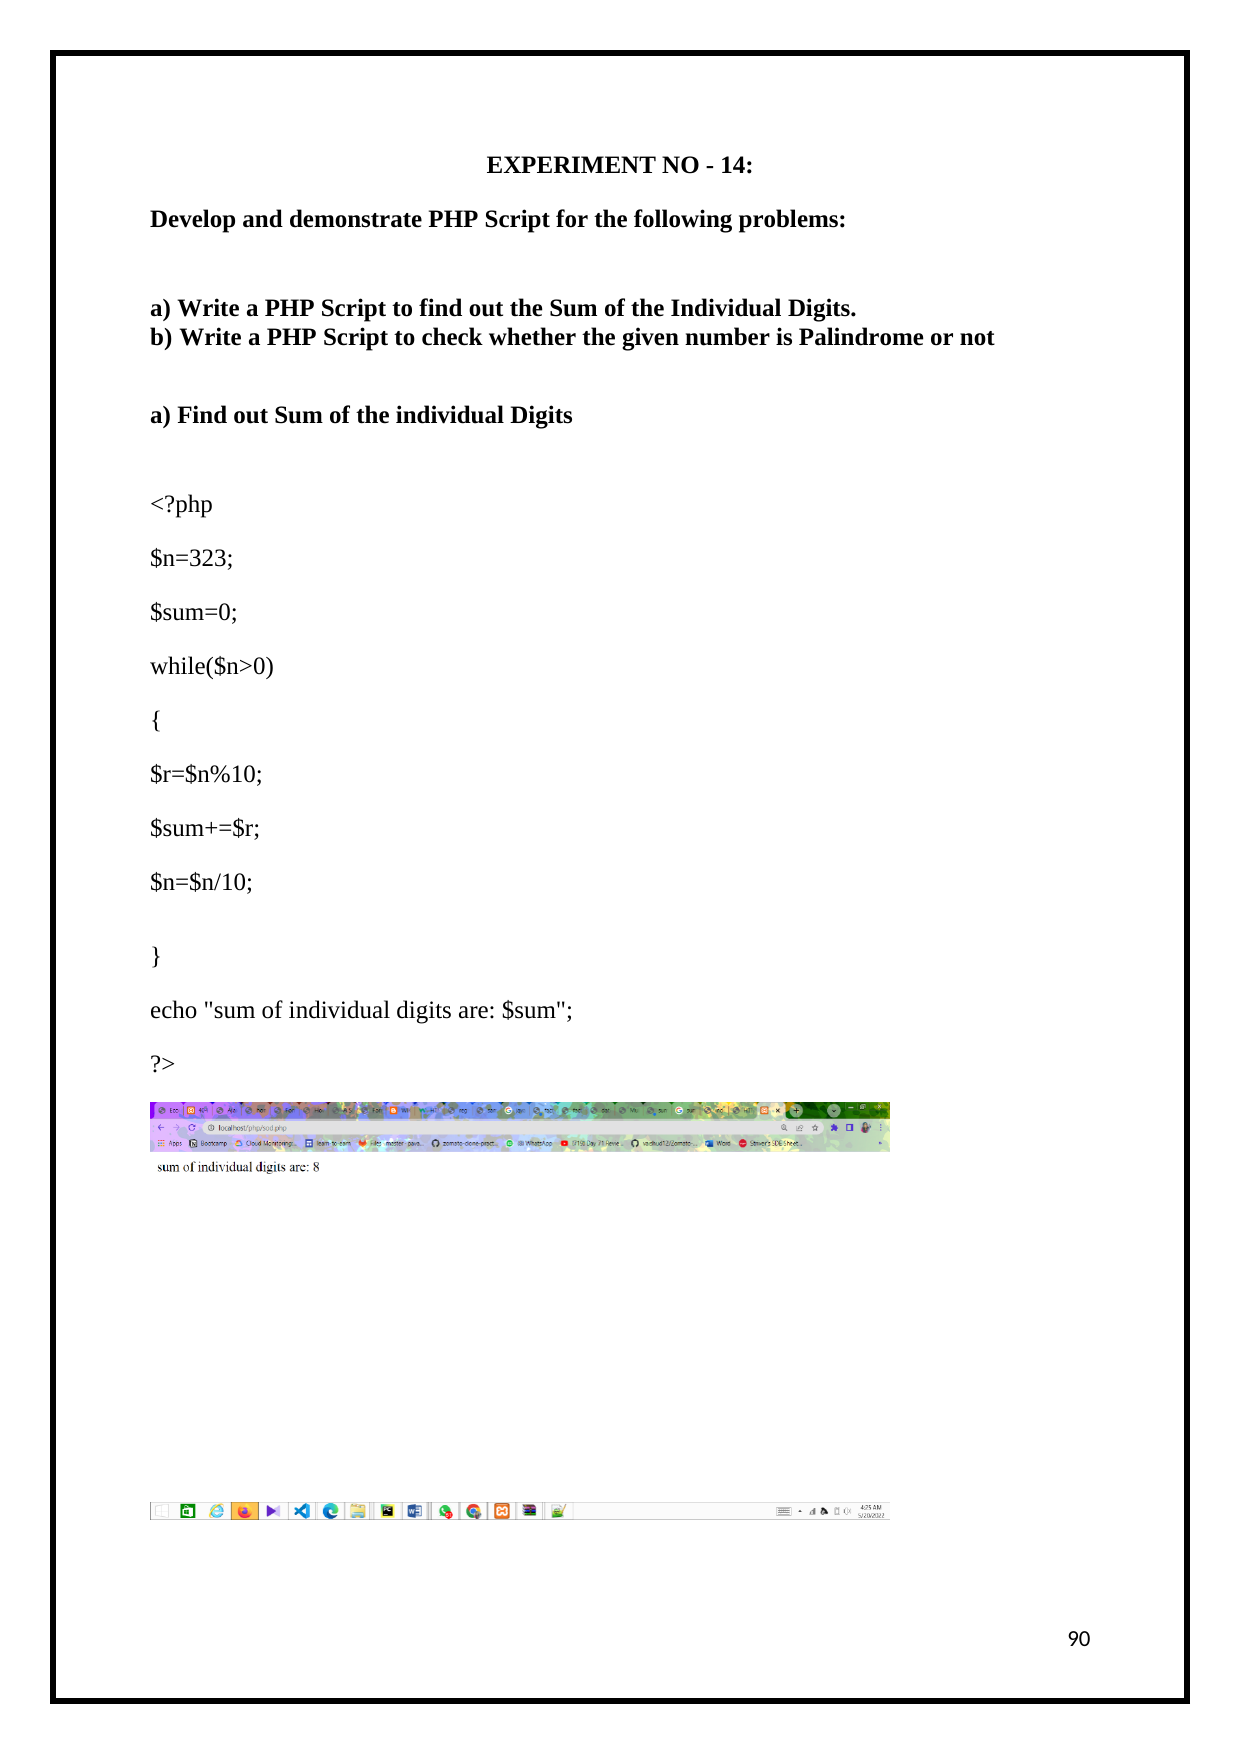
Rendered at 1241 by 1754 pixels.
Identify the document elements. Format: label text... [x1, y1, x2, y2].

picture [150, 1102, 890, 1520]
list Write a PHP Script to check whether the given number is Palindrome or not [150, 322, 1090, 350]
text { [150, 705, 1090, 734]
text echo "sum of individual digits are: $sum"; [150, 995, 1090, 1024]
text $sum=0; [150, 597, 1090, 626]
text a) Find out Sum of the individual Digits [150, 400, 1090, 429]
text $sum+=$r; [150, 813, 1090, 841]
text while($n>0) [150, 651, 1090, 680]
text Develop and demonstrate PHP Script for the following problems: [150, 204, 1090, 233]
text $n=323; [150, 543, 1090, 572]
text EXPERIMENT NO - 14: [150, 150, 1090, 179]
text $r=$n%10; [150, 759, 1090, 788]
list Write a PHP Script to find out the Sum of the Individual Digits. [150, 293, 1090, 322]
text ?> [150, 1049, 1090, 1078]
text } [150, 941, 1090, 970]
text $n=$n/10; [150, 867, 1090, 895]
text <?php [150, 489, 1090, 518]
